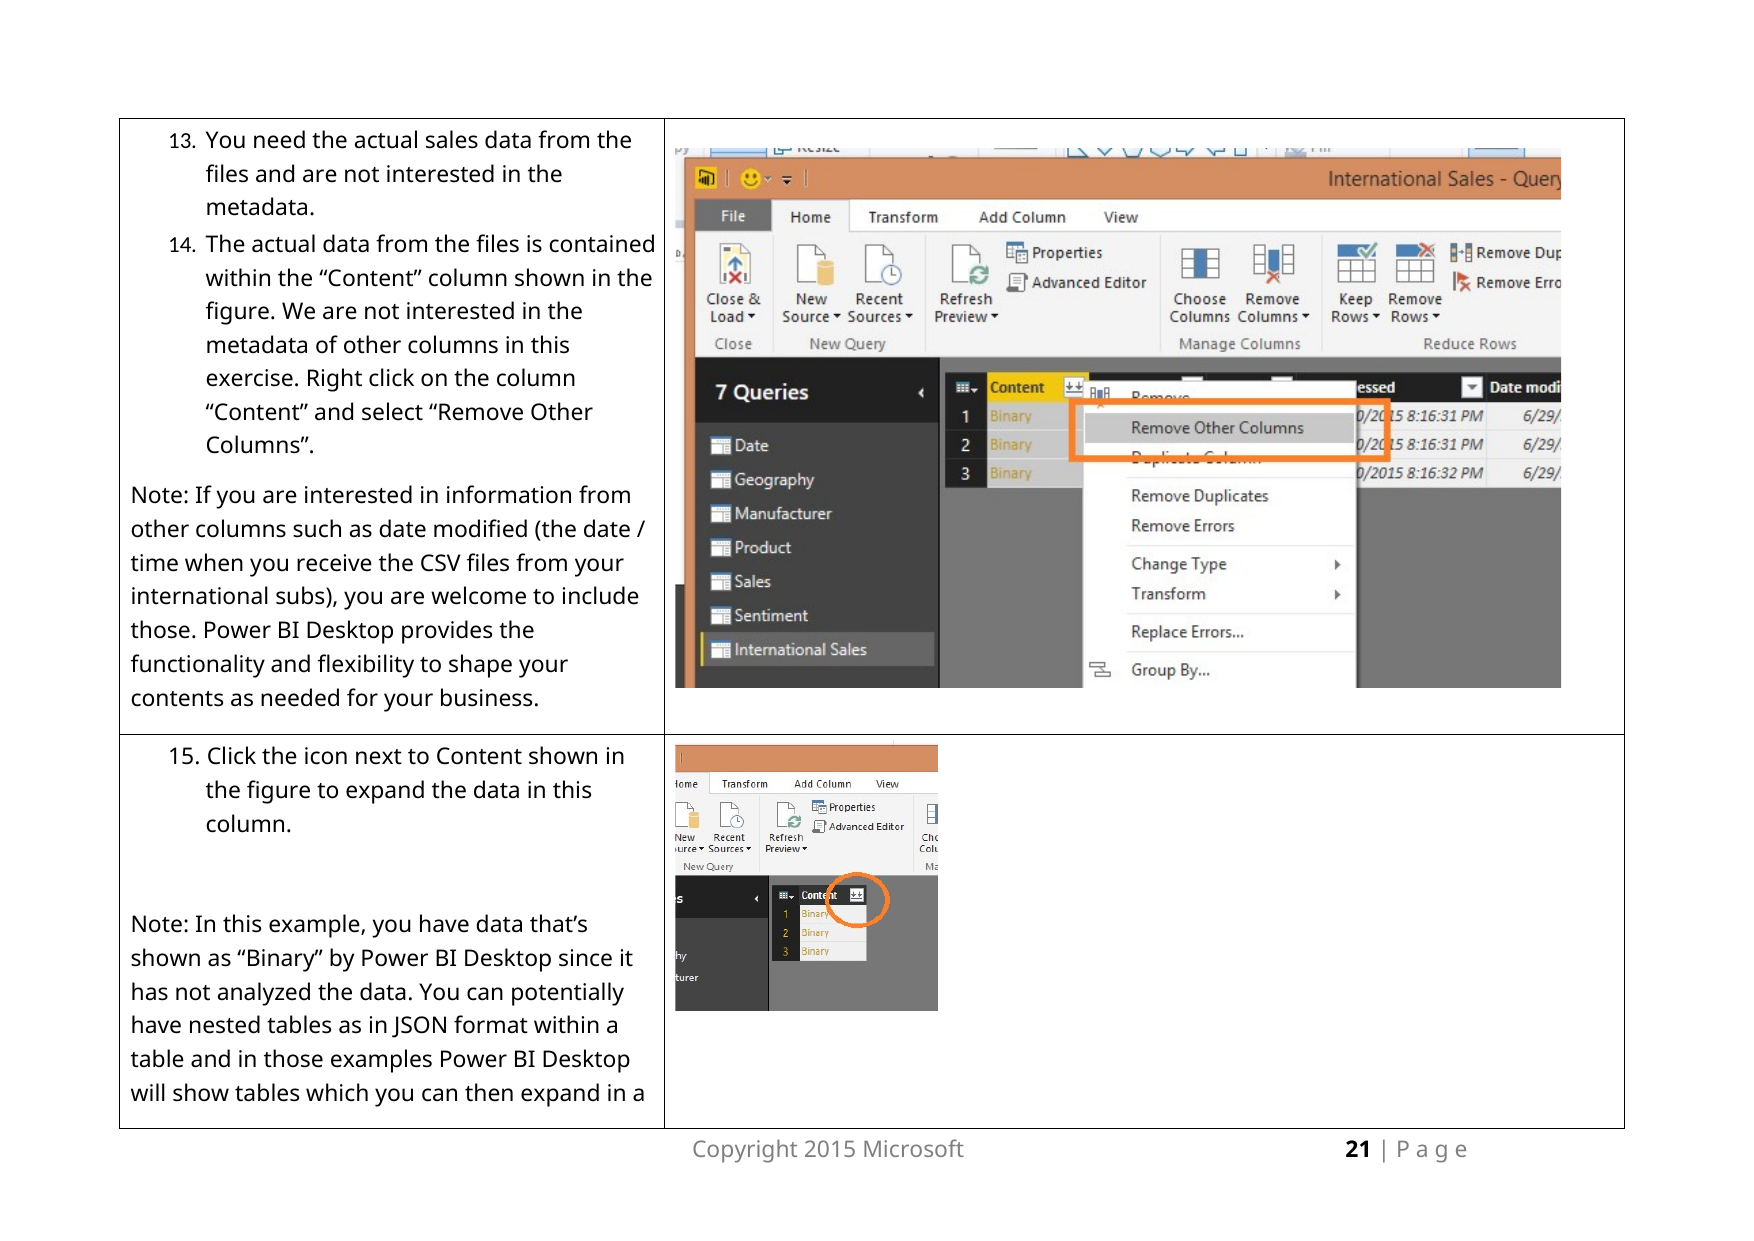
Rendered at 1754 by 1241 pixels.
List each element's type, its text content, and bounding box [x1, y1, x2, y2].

picture [675, 148, 1562, 688]
table_header You need the actual sales data from the files and are not interested in the metadata. The actual data from the files is contained within the “Content” column shown in the figure. We are not interested in the metadata of other columns in this exercise. Right click on the column “Content” and select “Remove Other Columns”. Note: If you are interested in information from other columns such as date modified (the date / time when you receive the CSV files from your international subs), you are welcome to include those. Power BI Desktop provides the functionality and flexibility to shape your contents as needed for your business. [120, 119, 664, 734]
table_header [665, 119, 1624, 734]
table_cell [665, 735, 1624, 1128]
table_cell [120, 735, 664, 1128]
picture [675, 740, 938, 1011]
